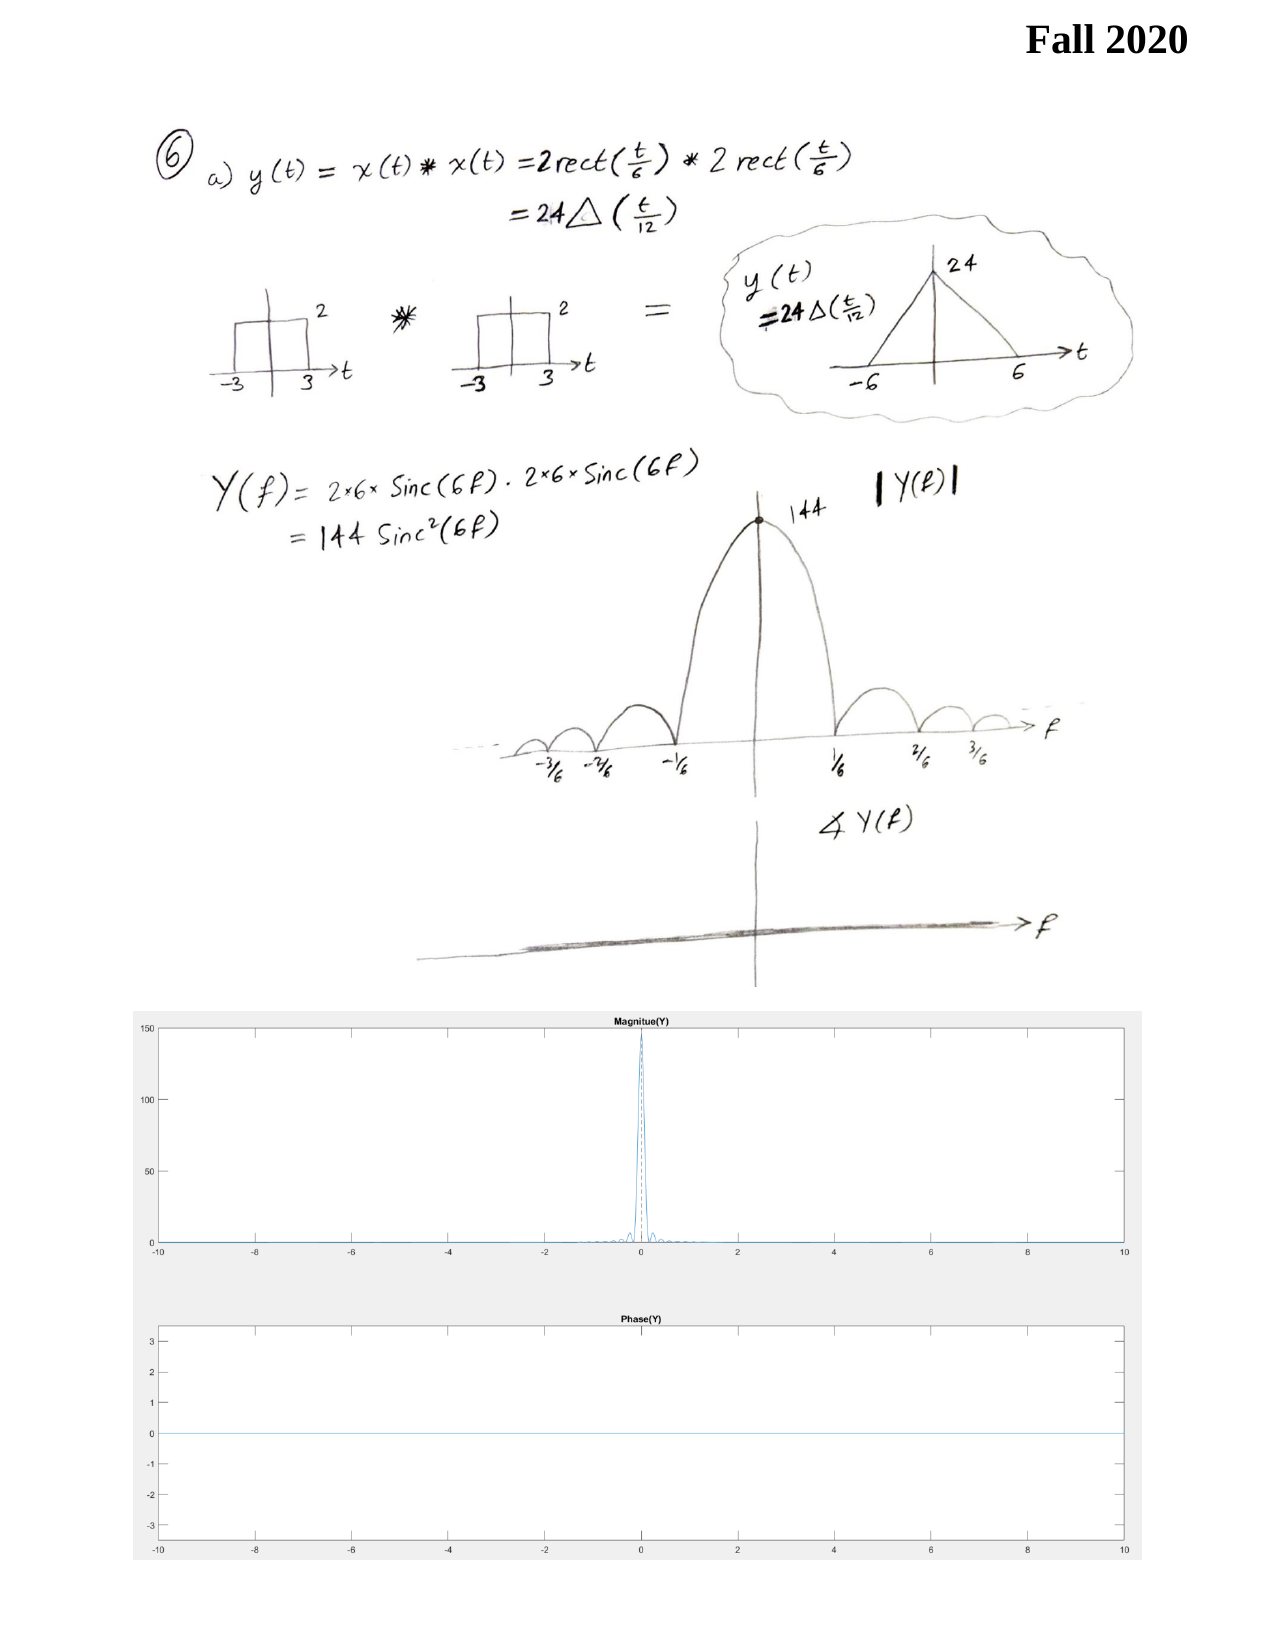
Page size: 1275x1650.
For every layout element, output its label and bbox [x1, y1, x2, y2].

picture [133, 1011, 1142, 1560]
picture [140, 118, 1135, 987]
